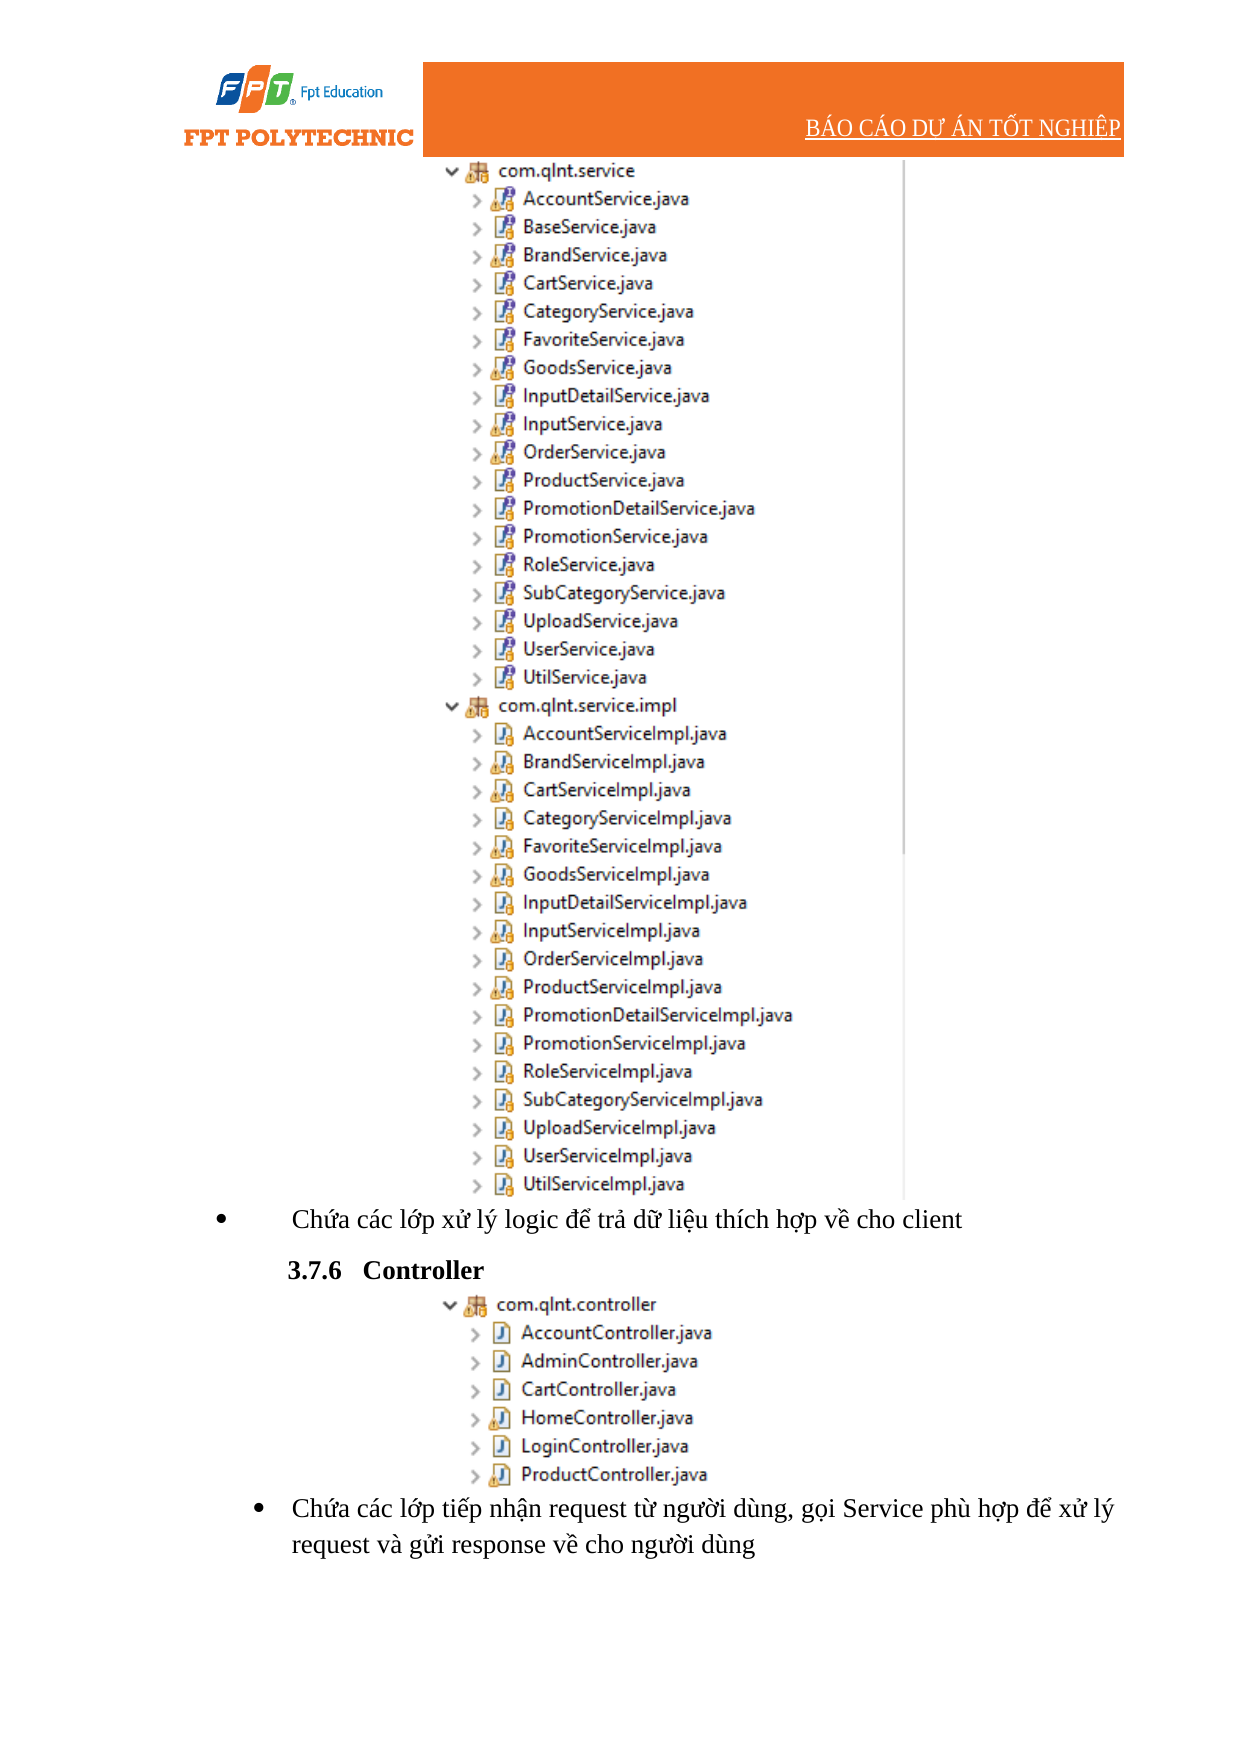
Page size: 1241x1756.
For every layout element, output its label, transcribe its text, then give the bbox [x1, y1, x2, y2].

list Chứa các lớp tiếp nhận request từ người dùng, gọi Service phù hợp để xử lý request và gửi response về cho người dùng [254, 1492, 1116, 1559]
subtitle Controller [287, 1254, 1209, 1285]
picture [445, 160, 905, 1200]
picture [184, 65, 414, 146]
picture [437, 1289, 913, 1489]
list Chứa các lớp xử lý logic để trả dữ liệu thích hợp về cho client [217, 1203, 1116, 1235]
